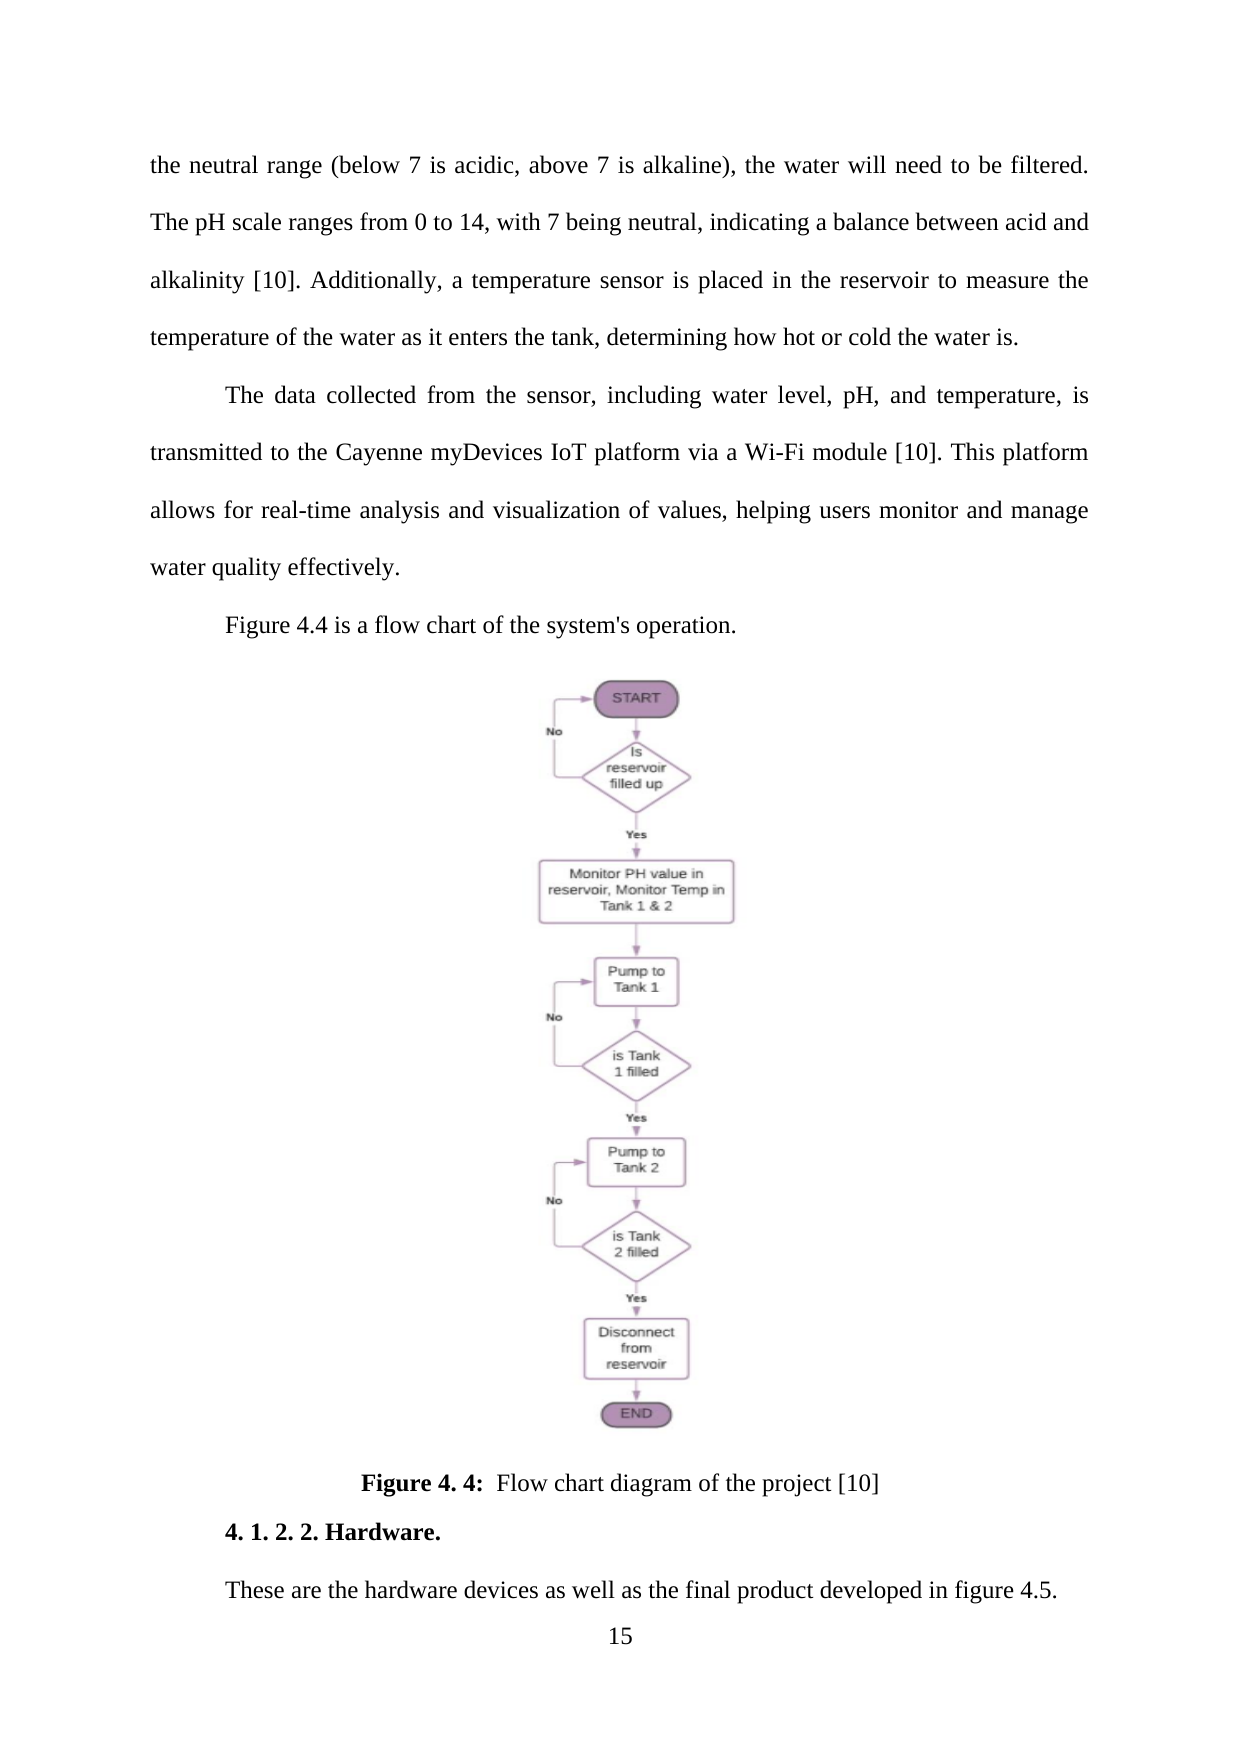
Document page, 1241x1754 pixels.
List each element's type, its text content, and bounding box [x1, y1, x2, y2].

text Figure 4. 4: Flow chart diagram of the project [10] [150, 1468, 1090, 1496]
picture [415, 667, 839, 1448]
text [150, 150, 1090, 351]
subtitle Hardware. [150, 1517, 1090, 1546]
text Figure 4.4 is a flow chart of the system's operation. [150, 610, 1090, 639]
text These are the hardware devices as well as the final product developed in figure 4.5. [150, 1575, 1090, 1603]
text The data collected from the sensor, including water level, pH, and temperature, is transmitted to the Cayenne myDevices IoT platform via a Wi-Fi module [10]. This platform allows for real-time analysis and visualization of values, helping users monitor and manage water quality effectively. [150, 380, 1090, 581]
